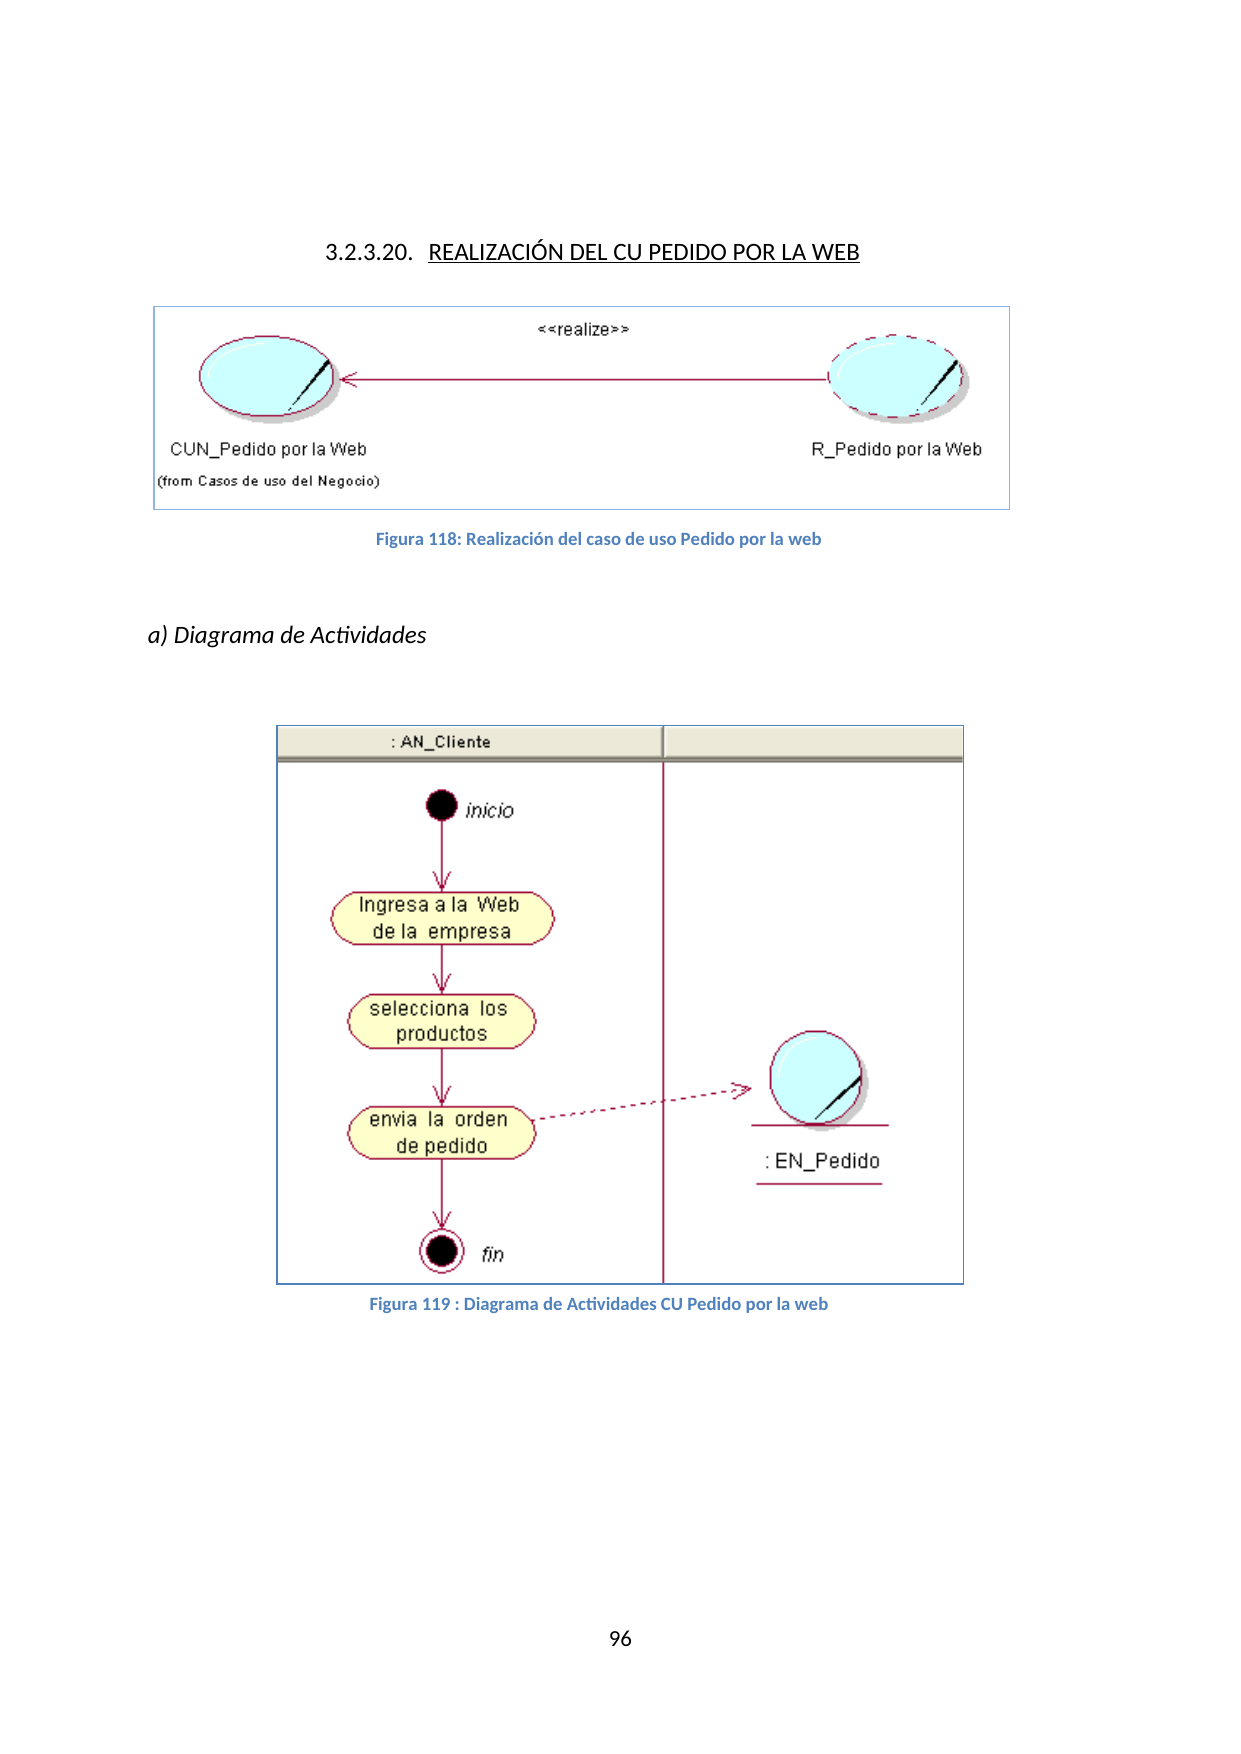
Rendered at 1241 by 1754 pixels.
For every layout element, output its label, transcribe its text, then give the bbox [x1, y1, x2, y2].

list REALIZACIÓN DEL CU PEDIDO POR LA WEB [325, 236, 1093, 266]
picture [155, 307, 1009, 509]
picture [278, 726, 963, 1283]
list a) Diagrama de Actividades [148, 619, 1093, 650]
